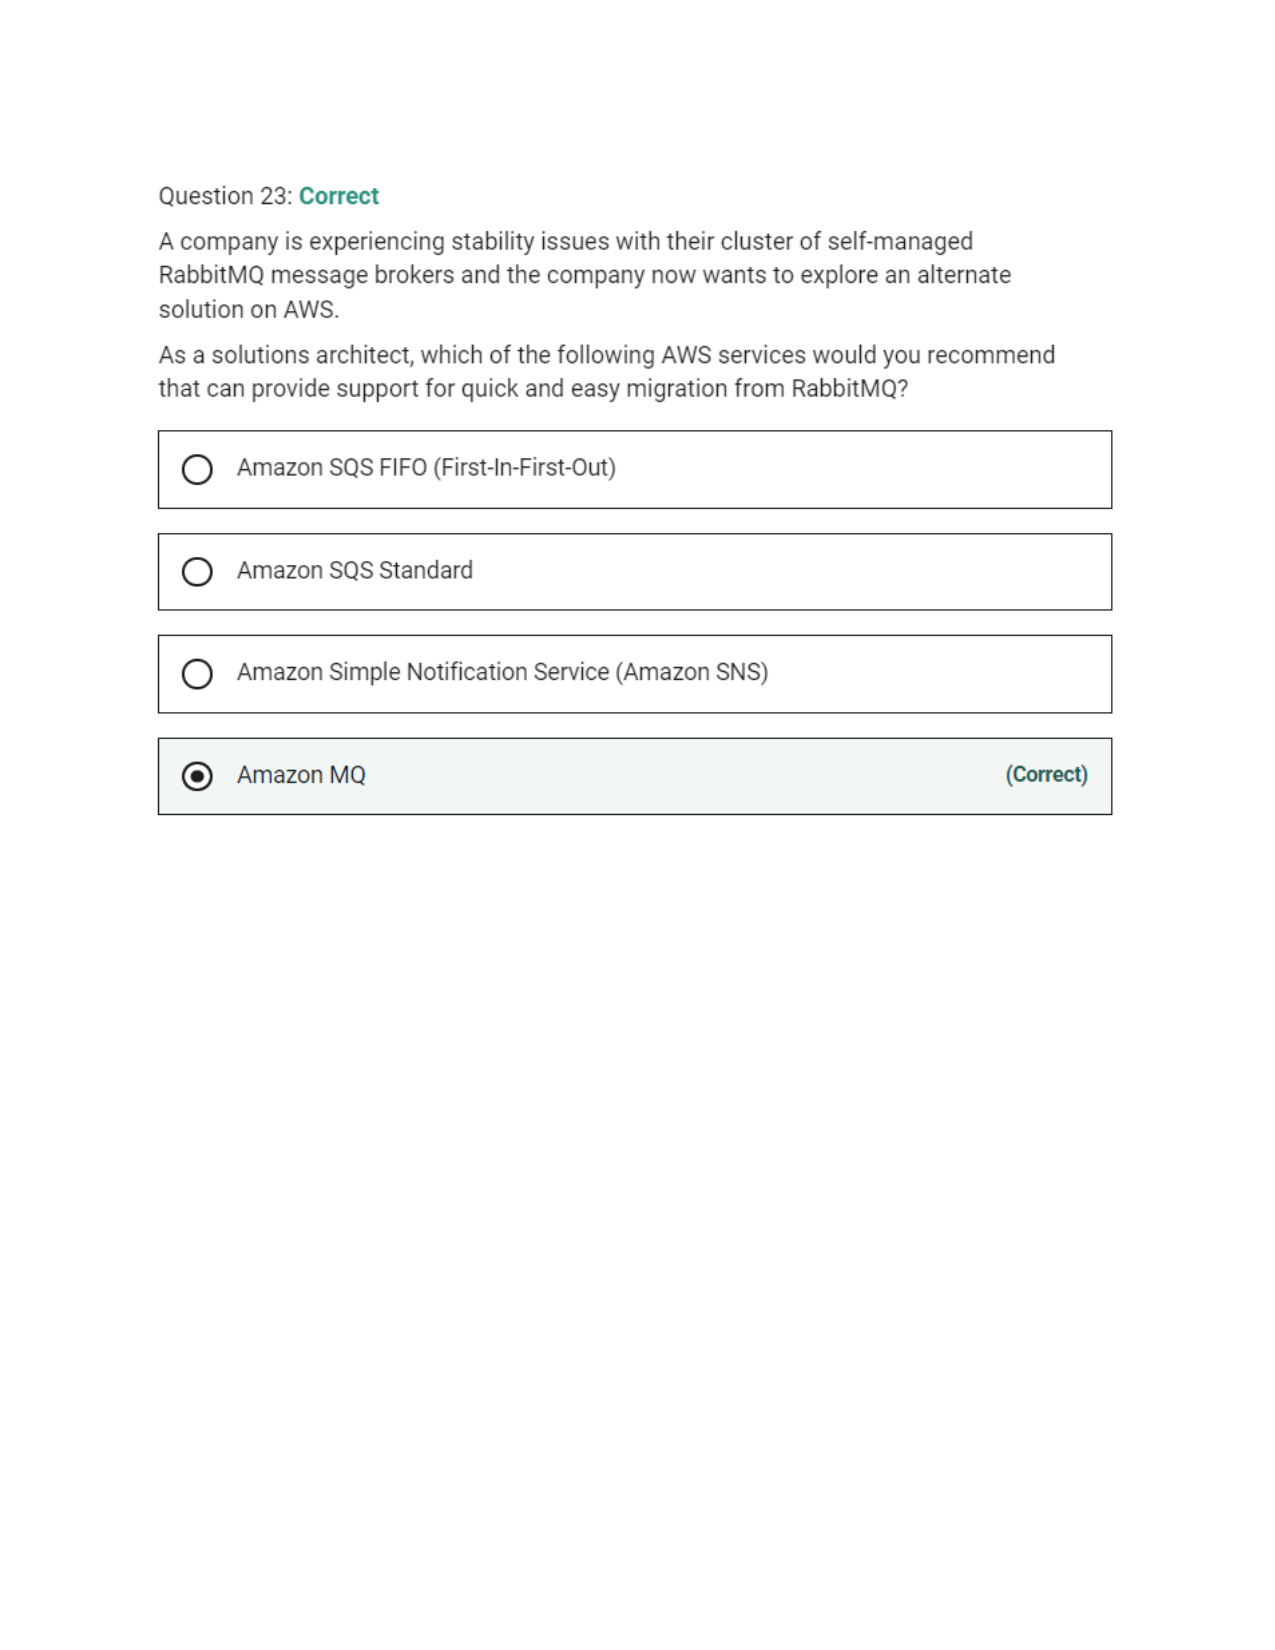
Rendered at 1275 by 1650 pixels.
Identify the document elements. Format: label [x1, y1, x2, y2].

picture [150, 179, 1125, 826]
